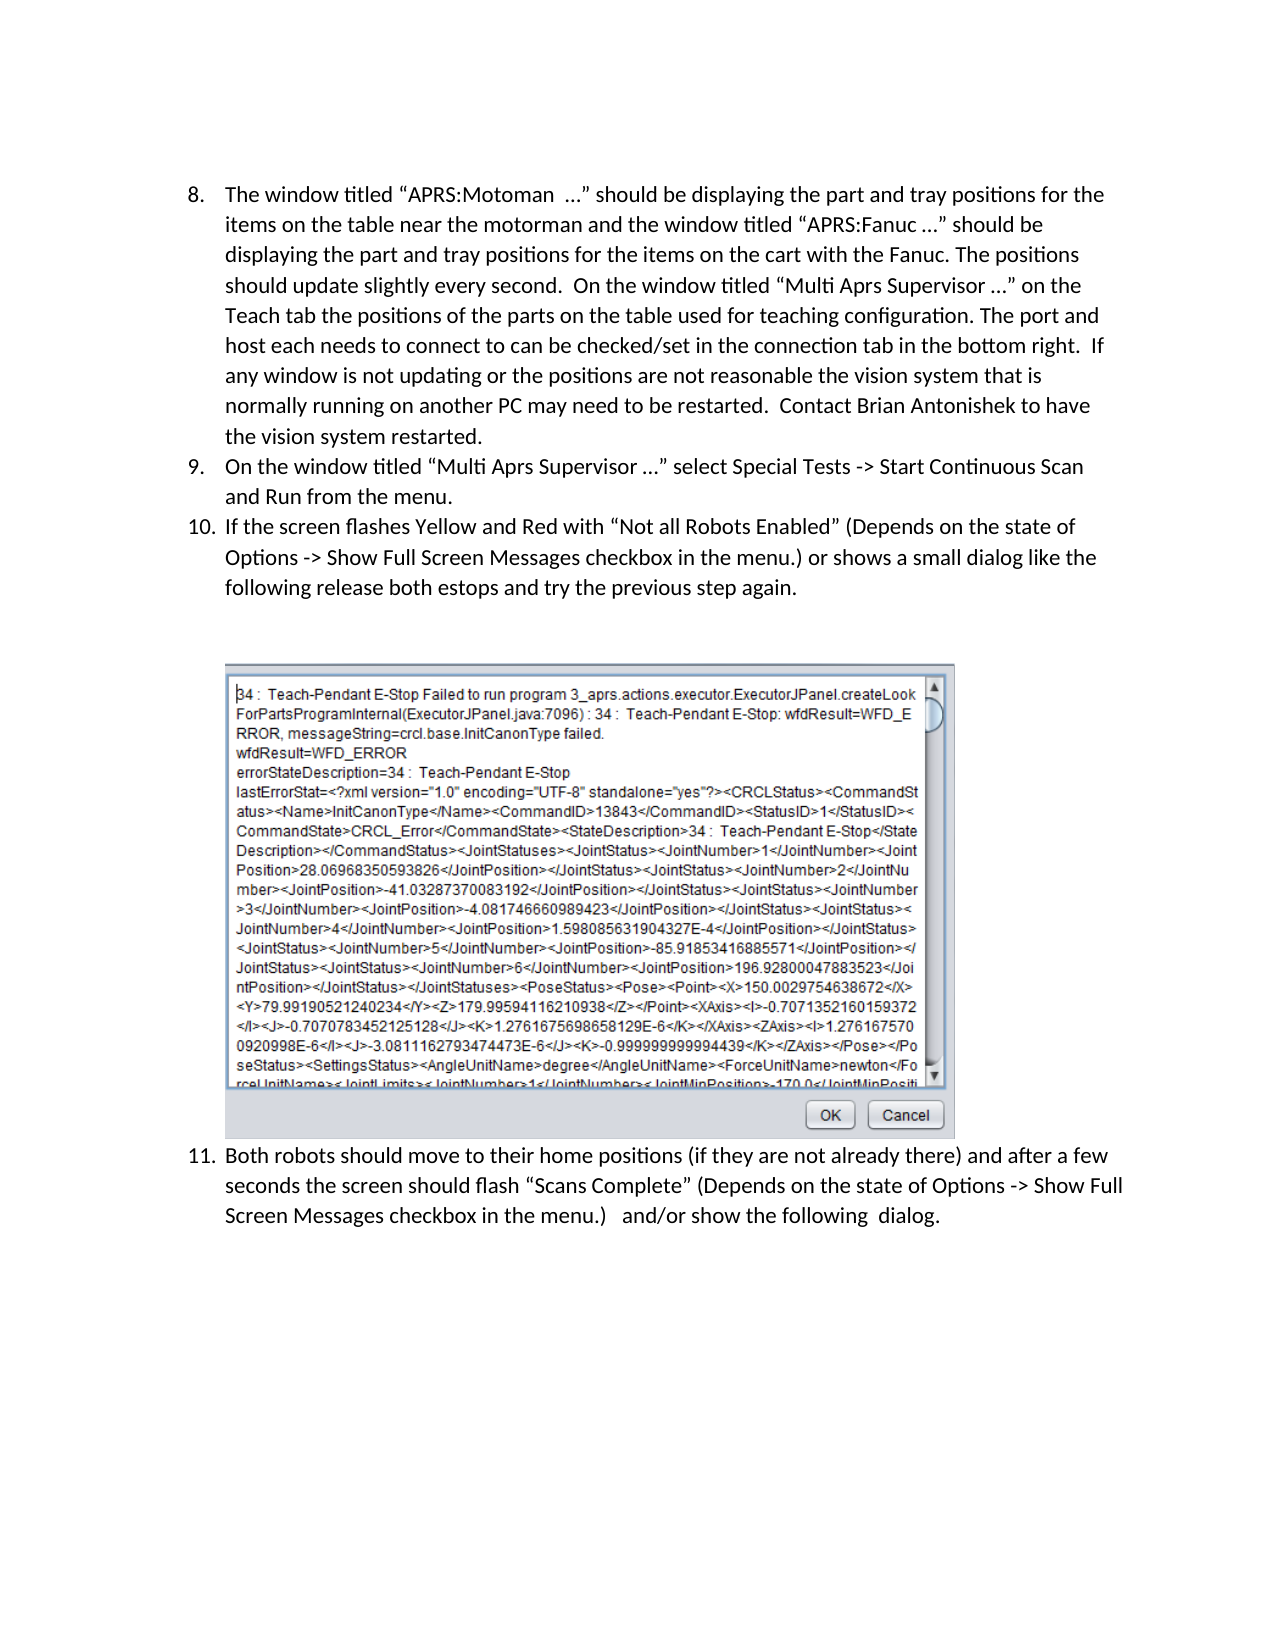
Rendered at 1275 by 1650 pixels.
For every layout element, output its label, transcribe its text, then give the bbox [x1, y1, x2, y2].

list If the screen flashes Yellow and Red with “Not all Robots Enabled” (Depends on the state of Options -> Show Full Screen Messages checkbox in the menu.) or shows a small dialog like the following release both estops and try the previous step again. [187, 512, 1125, 601]
list The window titled “APRS:Motoman …” should be displaying the part and tray positions for the items on the table near the motorman and the window titled “APRS:Fanuc …” should be displaying the part and tray positions for the items on the cart with the Fanuc. The positions should update slightly every second. On the window titled “Multi Aprs Supervisor …” on the Teach tab the positions of the parts on the table used for teaching configuration. The port and host each needs to connect to can be checked/set in the connection tab in the bottom right. If any window is not updating or the positions are not reasonable the vision system that is normally running on another PC may need to be restarted. Contact Brian Antonishek to have the vision system restarted. [187, 180, 1125, 450]
list On the window titled “Multi Aprs Supervisor …” select Special Tests -> Start Continuous Scan and Run from the menu. [187, 452, 1125, 510]
list Both robots should move to their home positions (if they are not already there) and after a few seconds the screen should flash “Scans Complete” (Depends on the state of Options -> Show Full Screen Messages checkbox in the menu.) and/or show the following dialog. [187, 1141, 1125, 1229]
picture [225, 663, 955, 1139]
